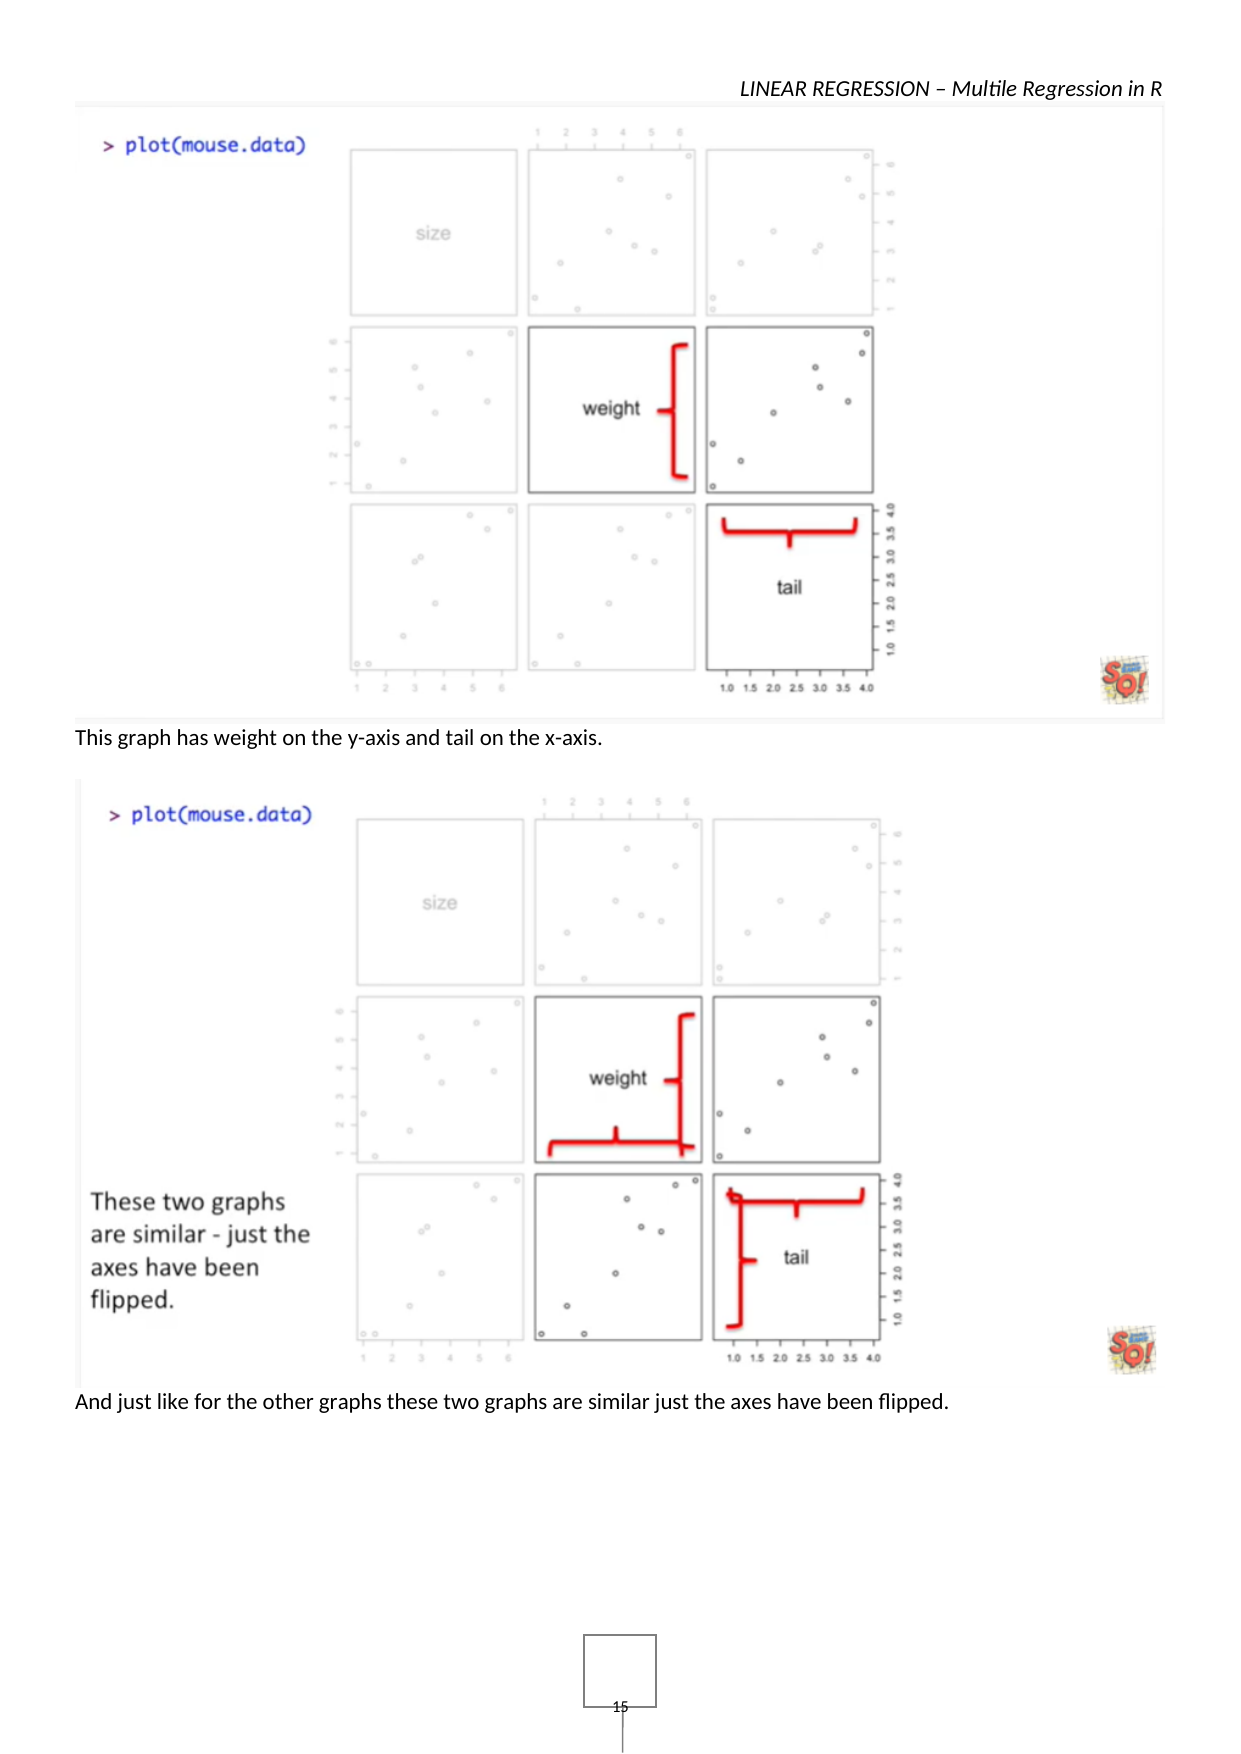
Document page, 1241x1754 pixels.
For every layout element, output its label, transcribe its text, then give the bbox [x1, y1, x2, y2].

text This graph has weight on the y-axis and tail on the x-axis. [75, 724, 1165, 752]
picture [75, 101, 1166, 724]
picture [75, 779, 1166, 1388]
text And just like for the other graphs these two graphs are similar just the axes have been flipped. [75, 1388, 1165, 1416]
